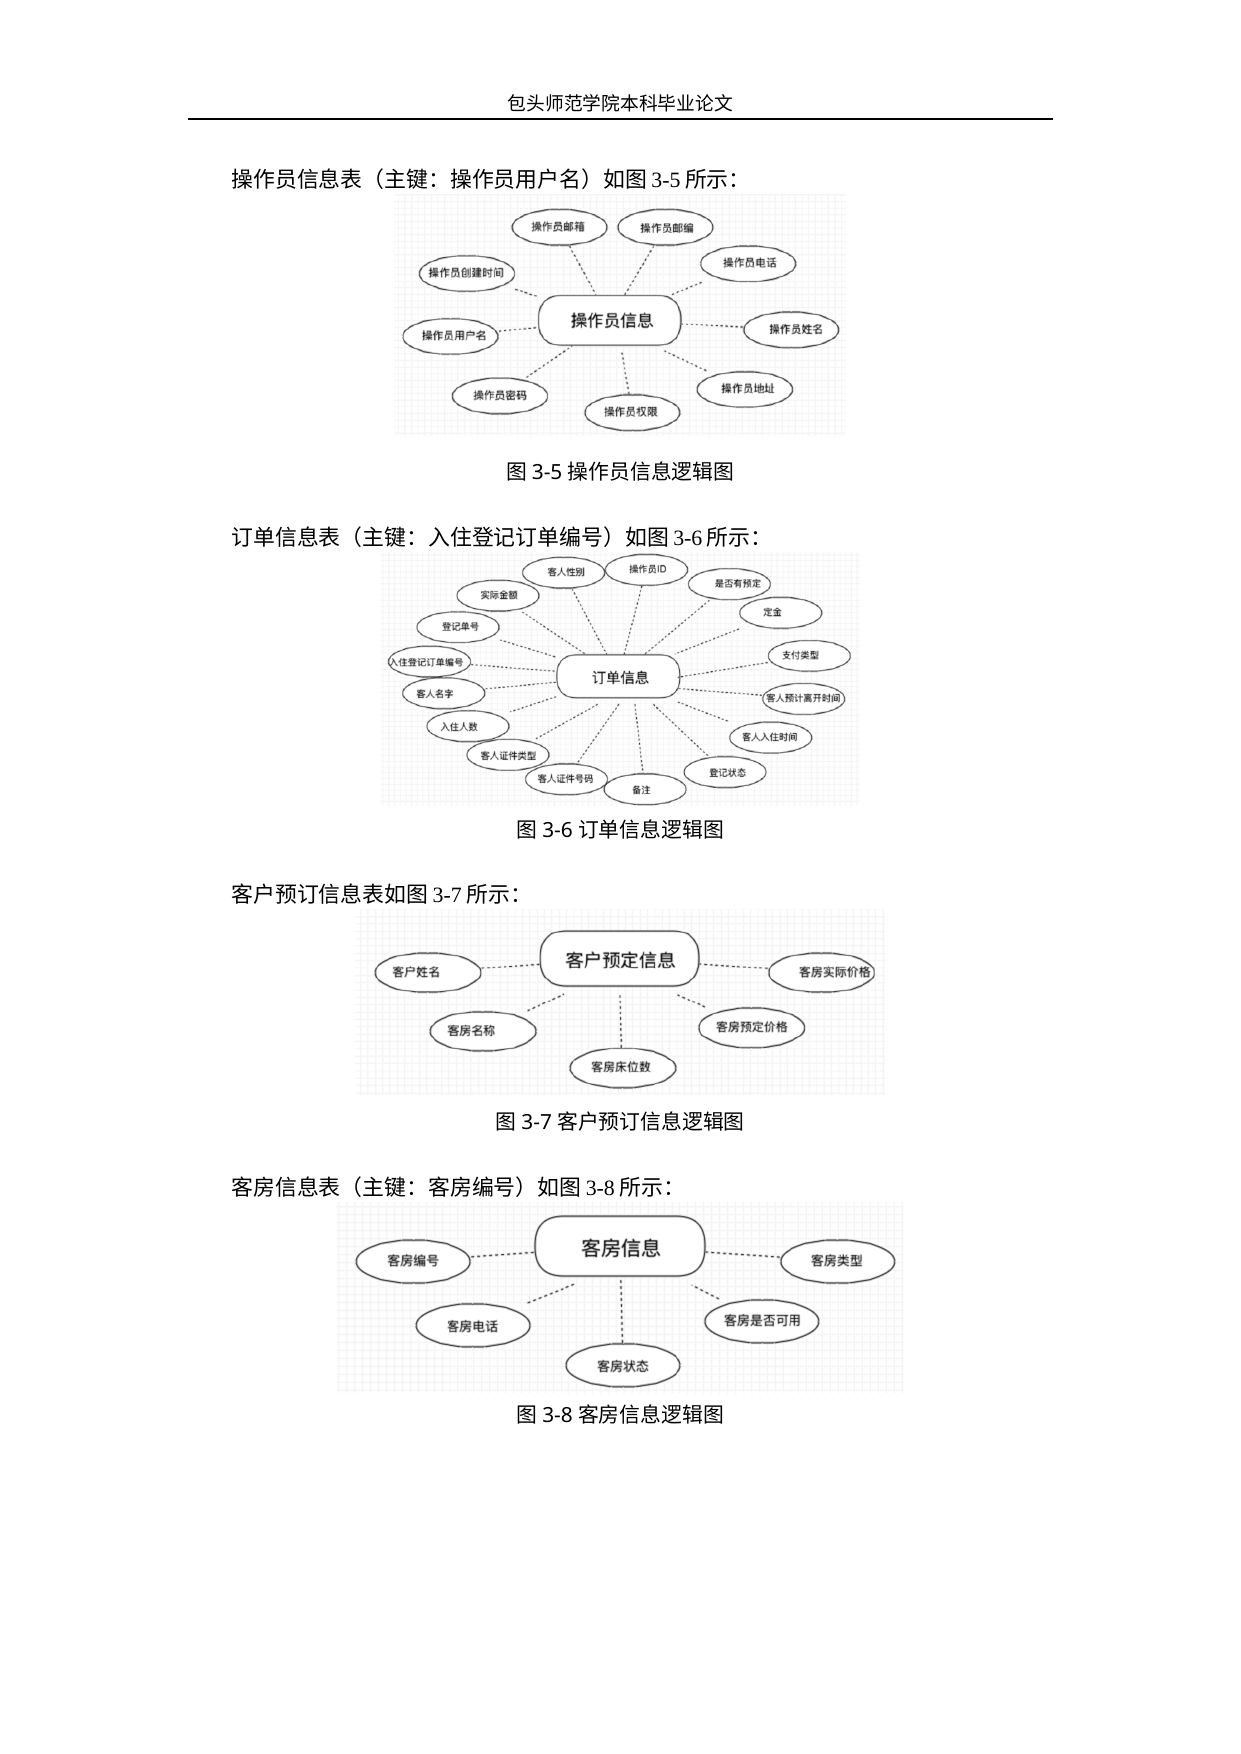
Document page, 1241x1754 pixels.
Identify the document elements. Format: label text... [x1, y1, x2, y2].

picture [354, 909, 886, 1095]
text 图 3-8 客房信息逻辑图 [187, 1397, 1053, 1429]
text 图 3-7 客户预订信息逻辑图 [187, 1104, 1053, 1137]
picture [380, 552, 861, 806]
text 图 3-6 订单信息逻辑图 [187, 812, 1053, 844]
text 客户预订信息表如图3-7所示： [187, 877, 1053, 909]
text 操作员信息表（主键：操作员用户名）如图3-5所示： [187, 162, 1053, 194]
text 订单信息表（主键：入住登记订单编号）如图3-6所示： [187, 519, 1053, 552]
text 图 3-5 操作员信息逻辑图 [187, 454, 1053, 487]
picture [394, 194, 846, 436]
text 客房信息表（主键：客房编号）如图3-8所示： [187, 1169, 1053, 1202]
picture [336, 1202, 904, 1393]
